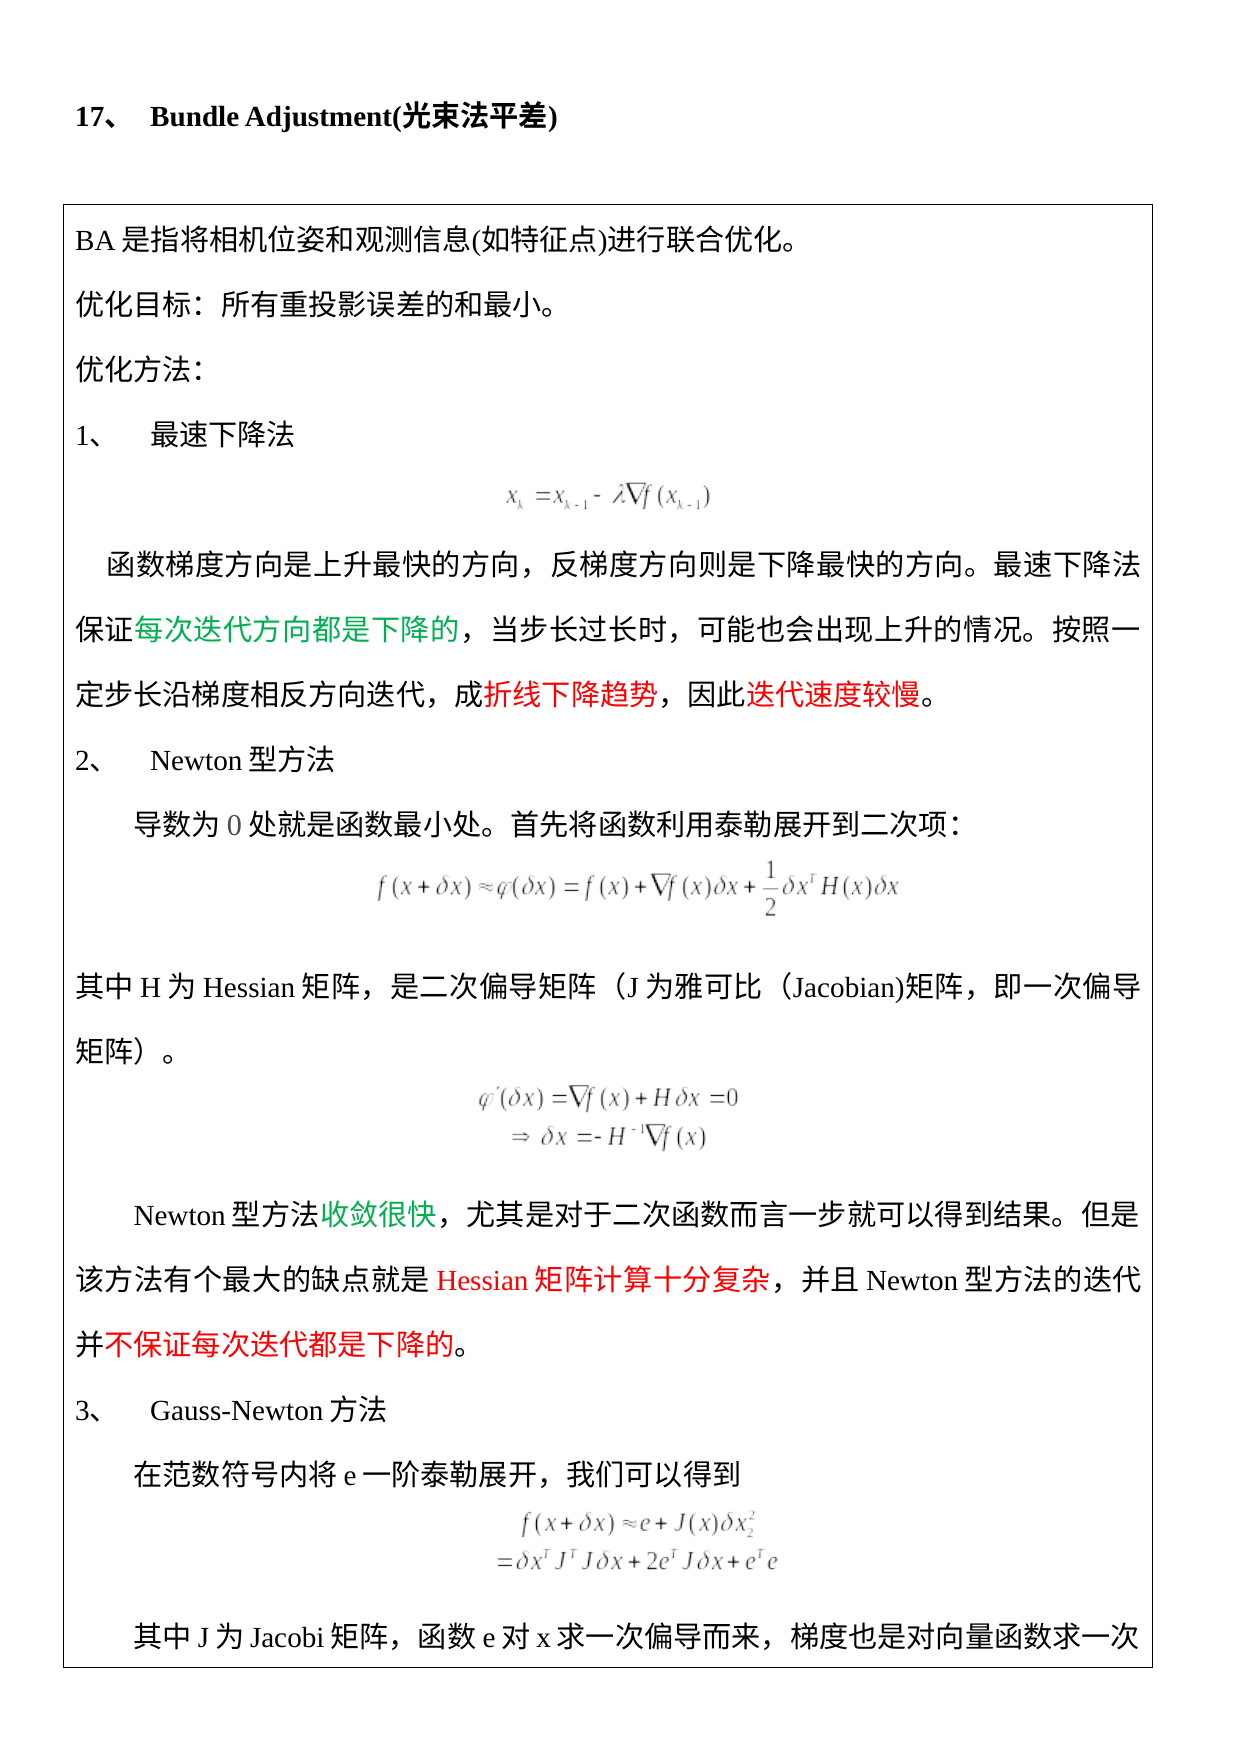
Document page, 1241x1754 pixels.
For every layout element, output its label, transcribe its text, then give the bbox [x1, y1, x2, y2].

subtitle Bundle Adjustment(光束法平差) [75, 81, 1165, 146]
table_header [64, 205, 1152, 1667]
